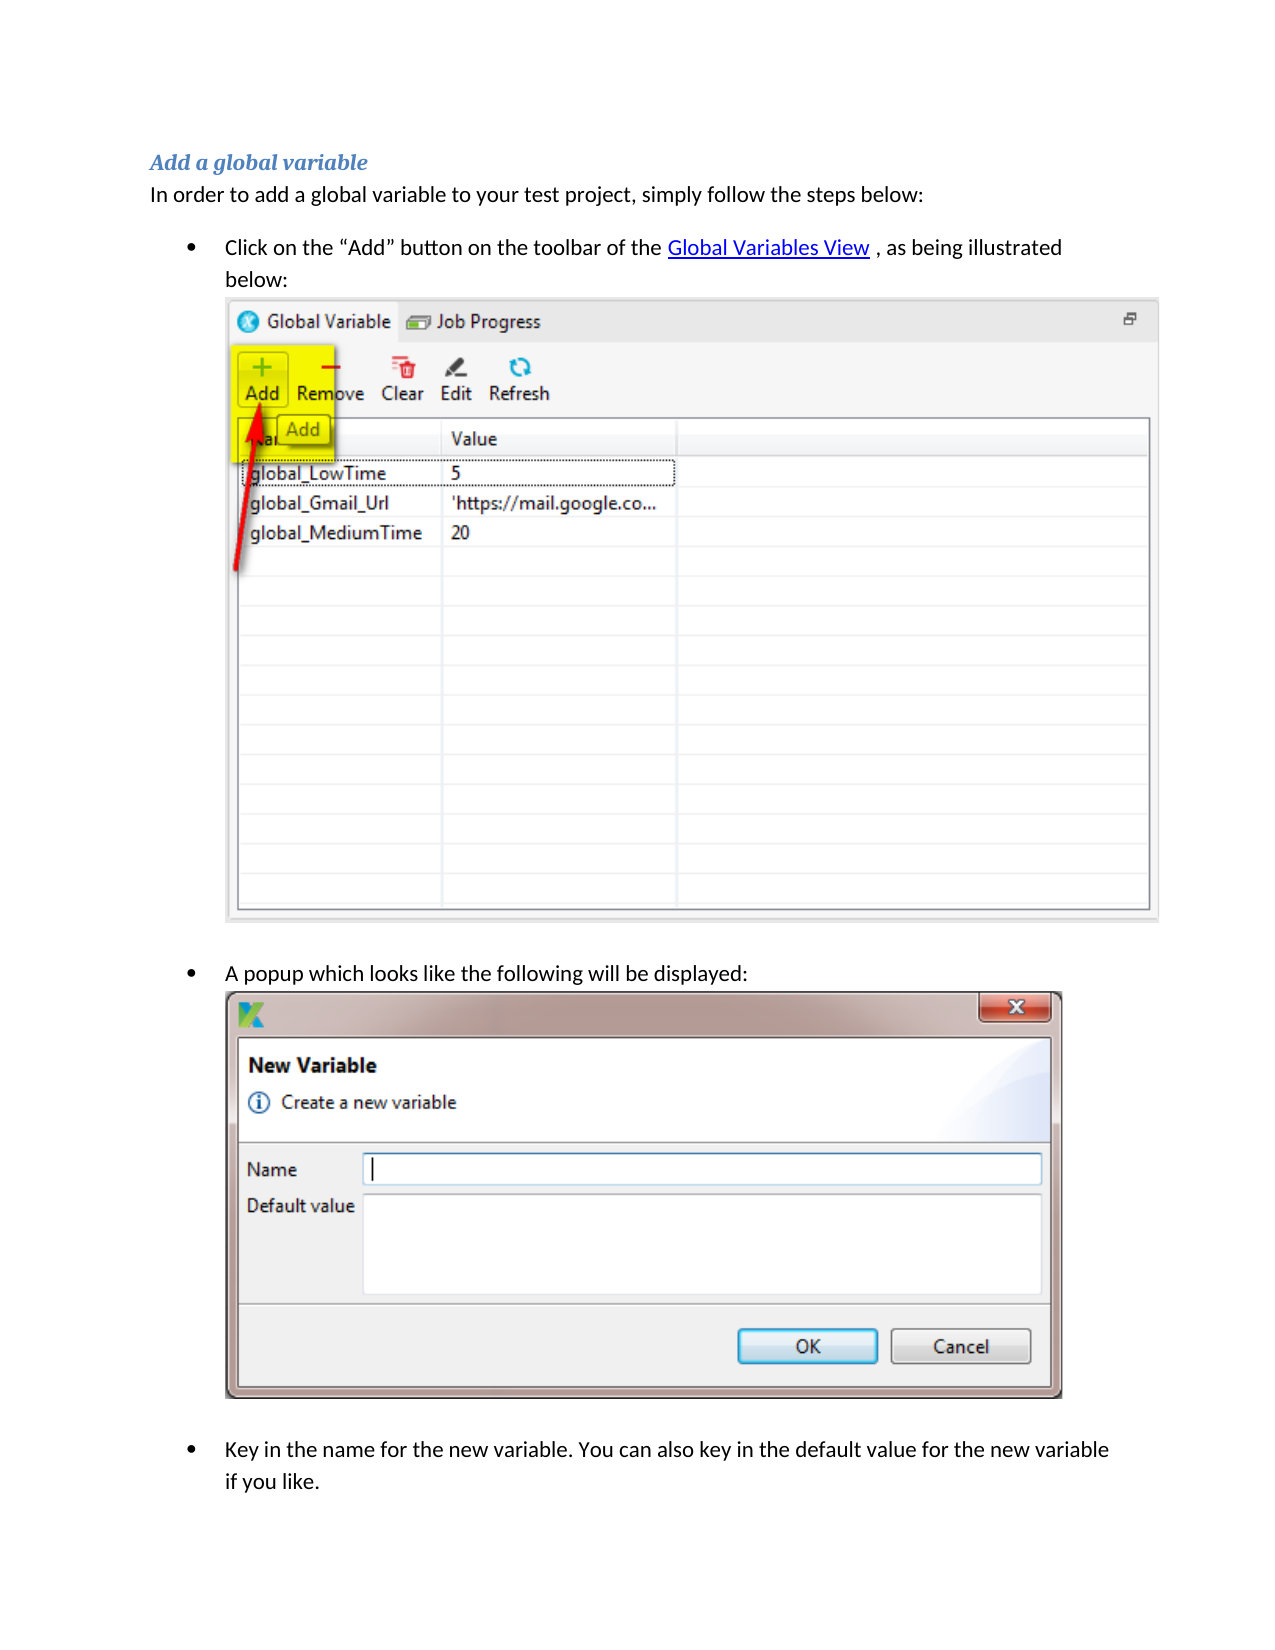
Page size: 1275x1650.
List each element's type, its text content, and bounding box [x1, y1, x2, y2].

list Click on the “Add” button on the toolbar of the Global Variables View , as being illustrated below: [187, 233, 1125, 293]
text In order to add a global variable to your test project, simply follow the steps below: [150, 180, 1125, 208]
picture [225, 297, 1160, 923]
list Key in the name for the new variable. You can also key in the default value for the new variable if you like. [187, 1435, 1125, 1495]
picture [225, 991, 1063, 1399]
list A popup which looks like the following will be displayed: [187, 959, 1125, 987]
subtitle Add a global variable [150, 150, 1125, 176]
